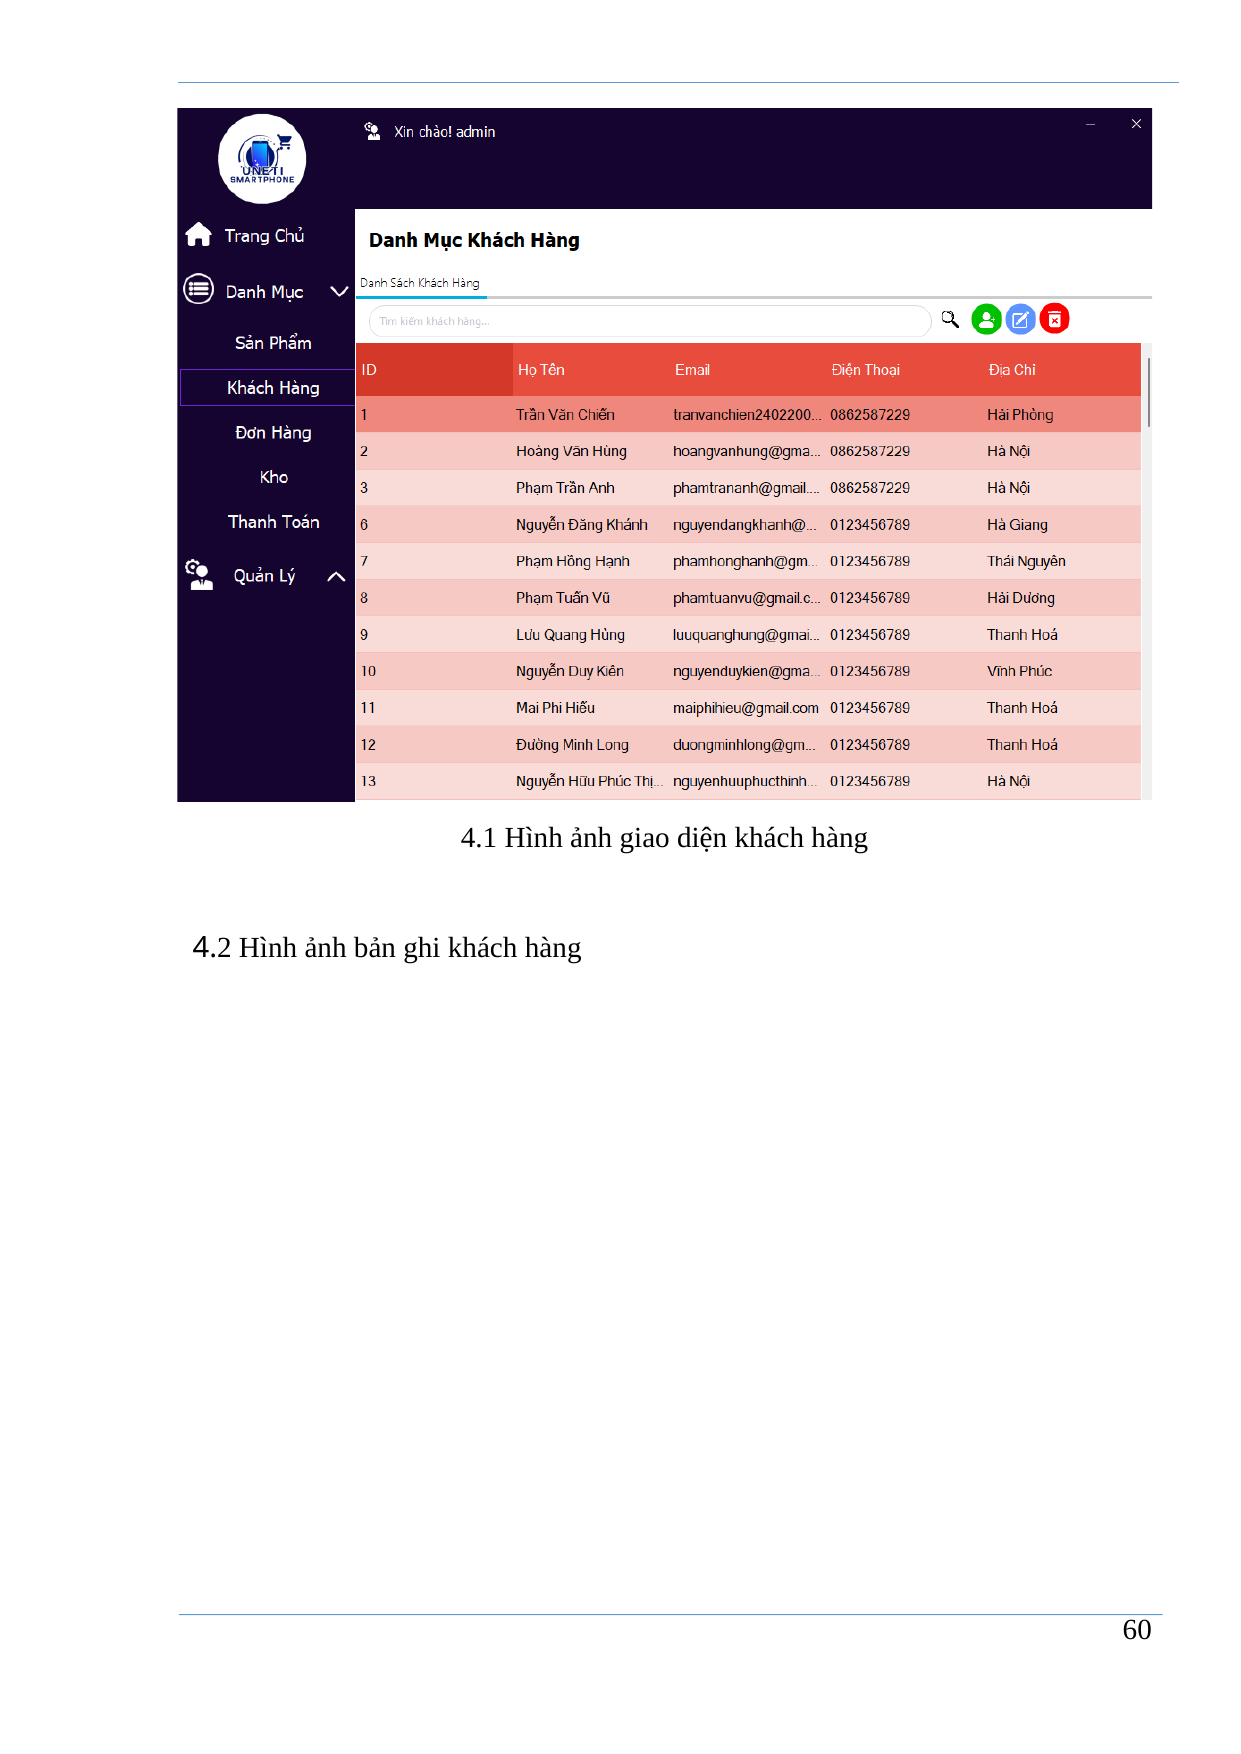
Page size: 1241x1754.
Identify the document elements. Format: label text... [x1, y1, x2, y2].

text 4.1 Hình ảnh giao diện khách hàng [177, 821, 1152, 854]
picture [177, 108, 1153, 802]
text 4.2 Hình ảnh bản ghi khách hàng [177, 926, 1152, 966]
